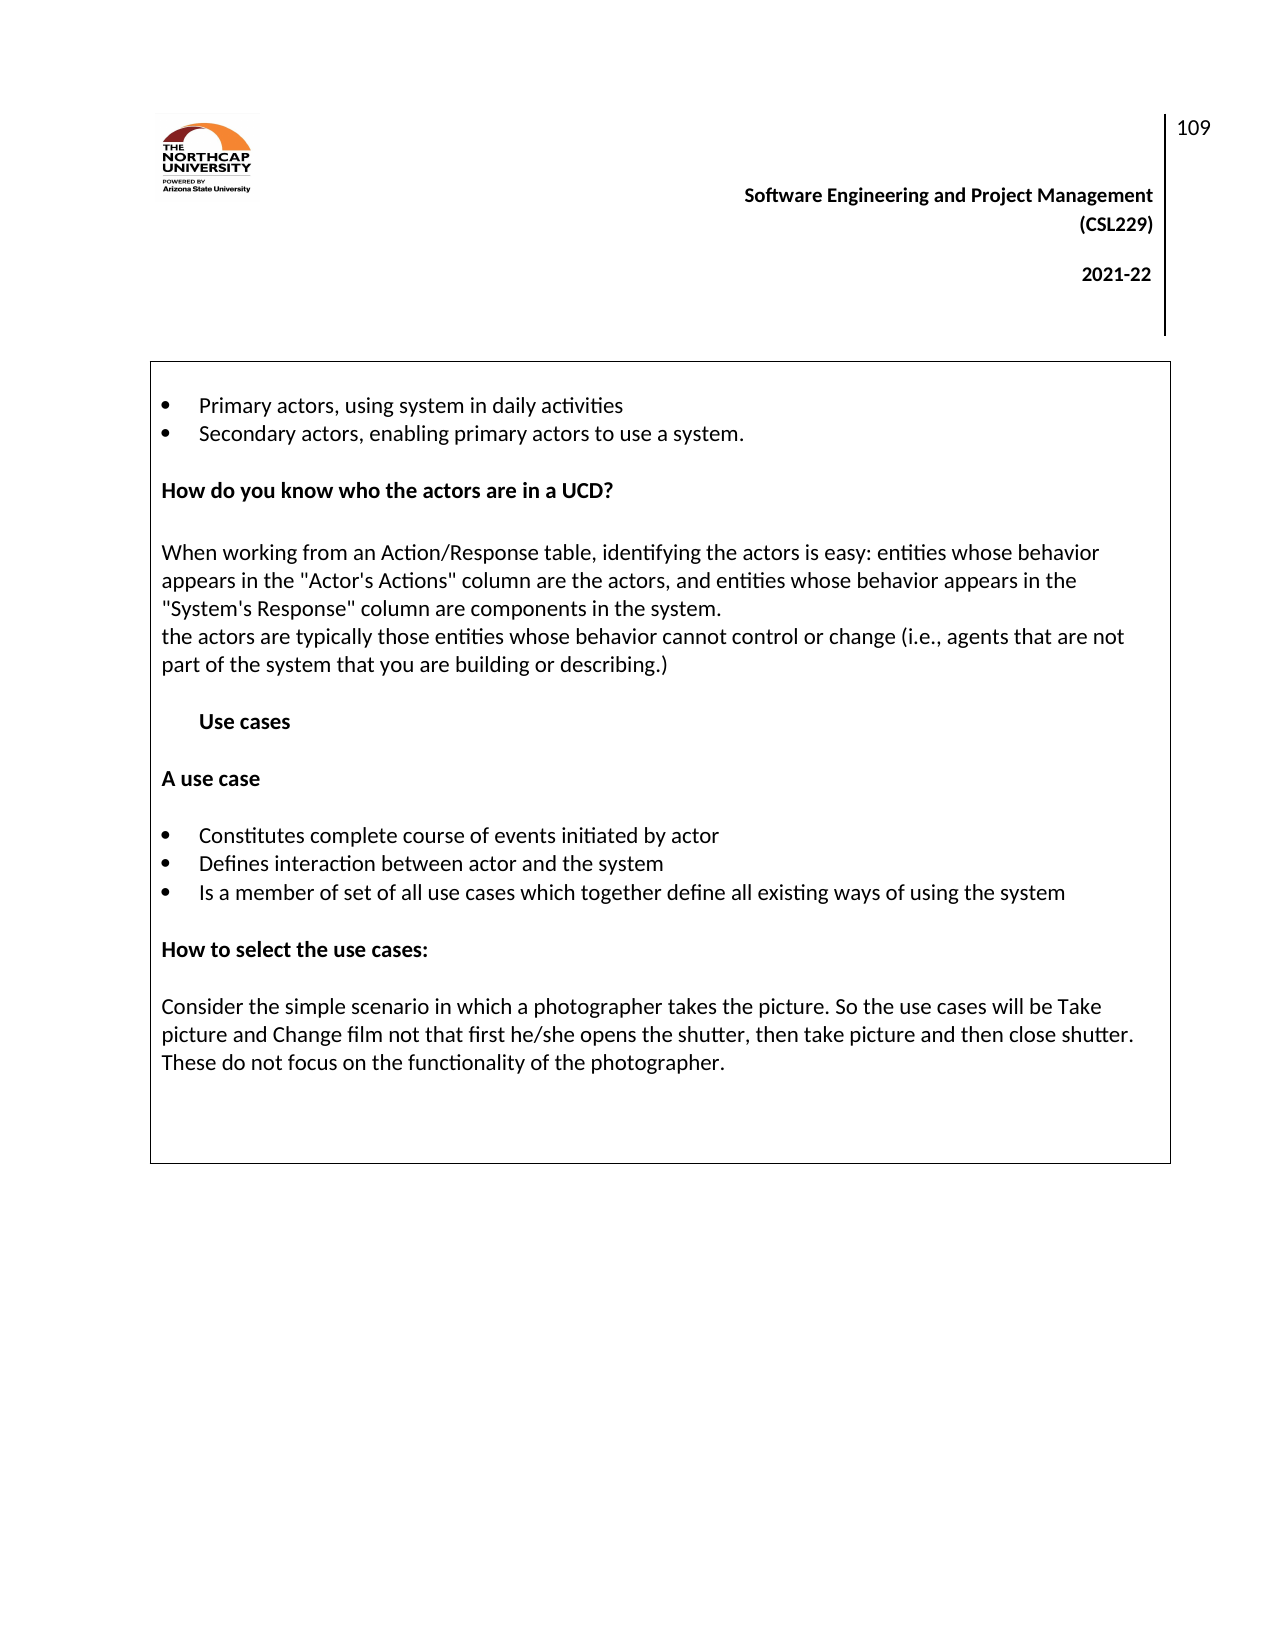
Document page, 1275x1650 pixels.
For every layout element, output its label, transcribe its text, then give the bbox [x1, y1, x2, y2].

picture [155, 113, 260, 202]
